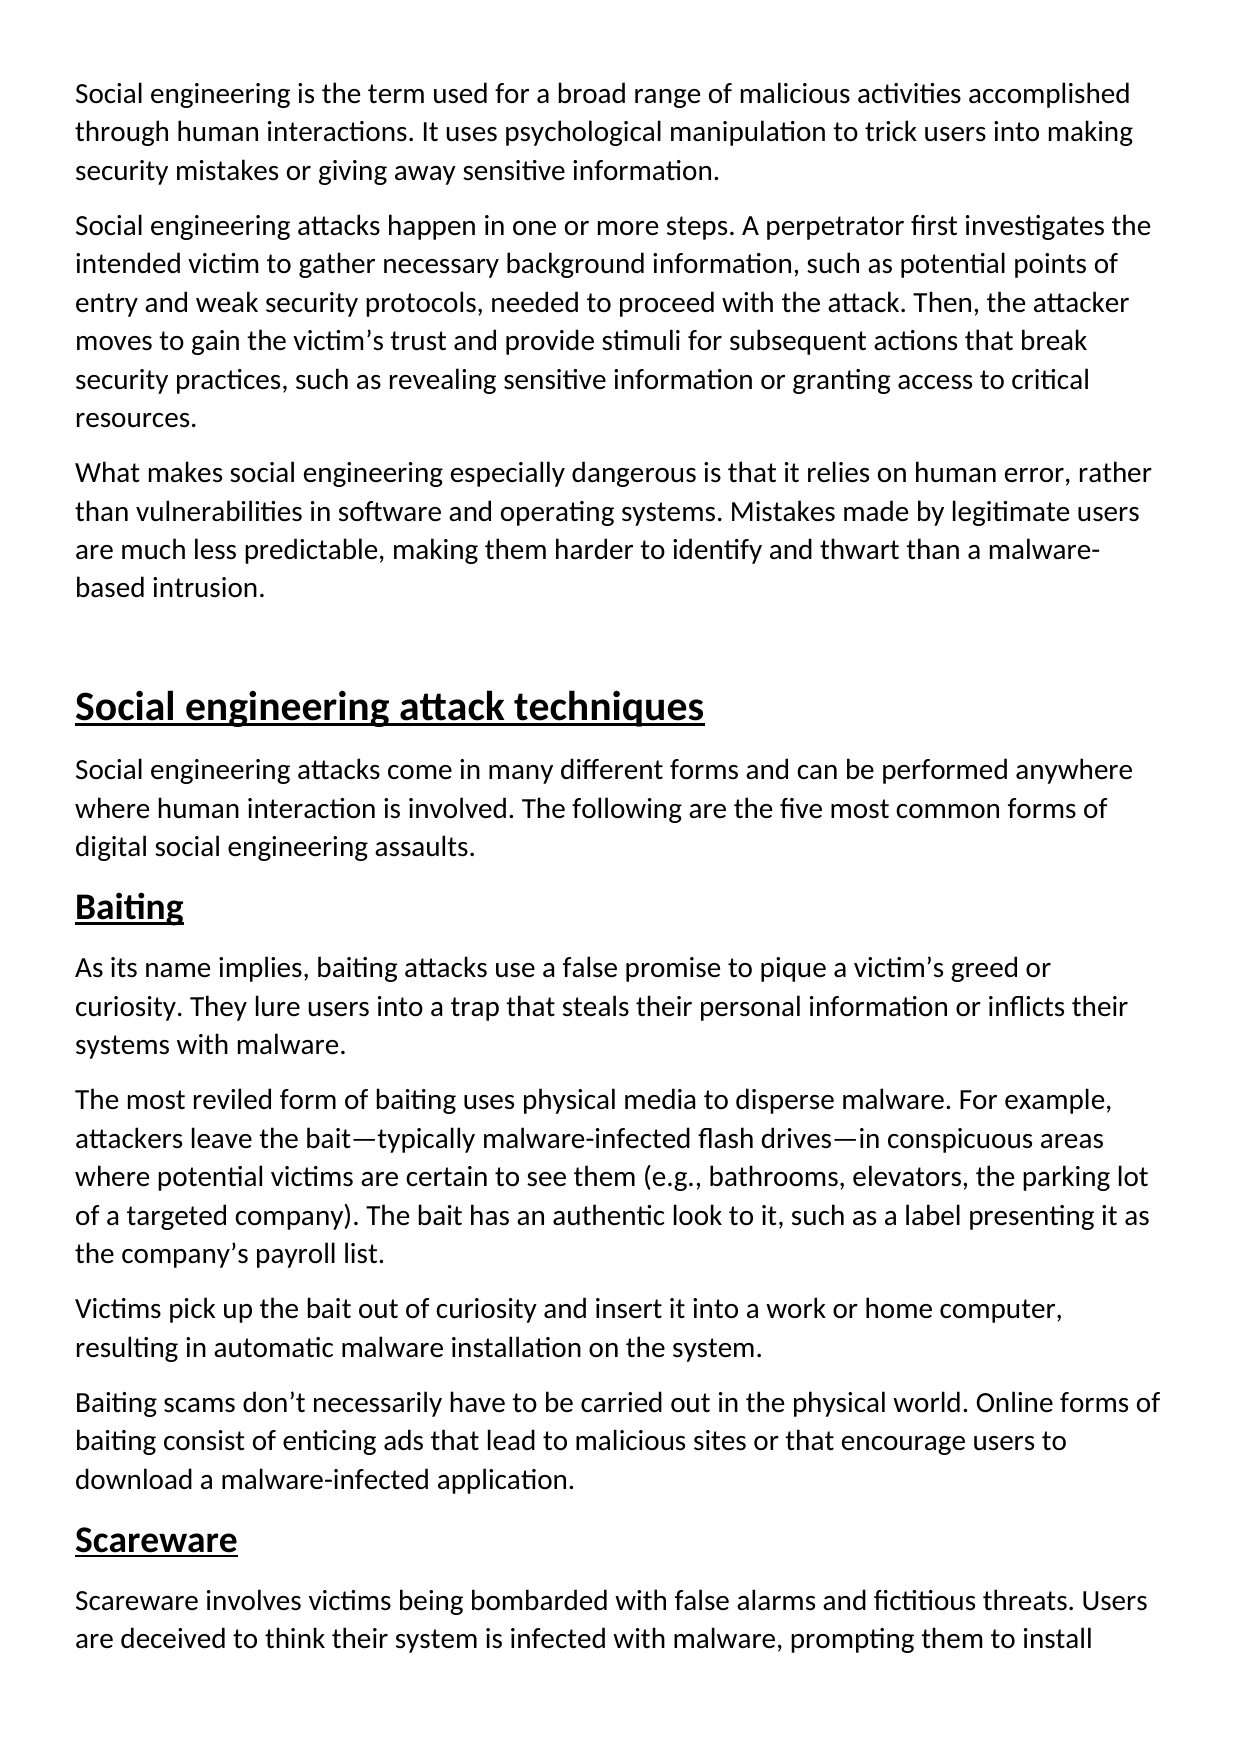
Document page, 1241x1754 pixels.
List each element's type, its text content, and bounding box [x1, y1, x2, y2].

text As its name implies, baiting attacks use a false promise to pique a victim’s greed or curiosity. They lure users into a trap that steals their personal information or inflicts their systems with malware. [75, 1451, 1165, 1564]
text Passwd:- necro@sanity [75, 295, 1165, 331]
text UserName:- sanitynecro231@gmail.com [75, 240, 1165, 276]
text What is social engineering [75, 505, 1165, 556]
text Baiting [75, 1385, 1165, 1431]
text Social engineering attack techniques [75, 1181, 1165, 1232]
text What makes social engineering especially dangerous is that it relies on human error, rather than vulnerabilities in software and operating systems. Mistakes made by legitimate users are much less predictable, making them harder to identify and thwart than a malware-based intrusion. [75, 956, 1165, 1107]
text Social engineering attacks come in many different forms and can be performed anywhere where human interaction is involved. The following are the five most common forms of digital social engineering assaults. [75, 1253, 1165, 1366]
text Harvest: [75, 185, 1165, 221]
text Social engineering is the term used for a broad range of malicious activities accomplished through human interactions. It uses psychological manipulation to trick users into making security mistakes or giving away sensitive information. [75, 577, 1165, 689]
text Social engineering attacks happen in one or more steps. A perpetrator first investigates the intended victim to gather necessary background information, such as potential points of entry and weak security protocols, needed to proceed with the attack. Then, the attacker moves to gain the victim’s trust and provide stimuli for subsequent actions that break security practices, such as revealing sensitive information or granting access to critical resources. [75, 709, 1165, 936]
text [75, 1583, 1165, 1657]
